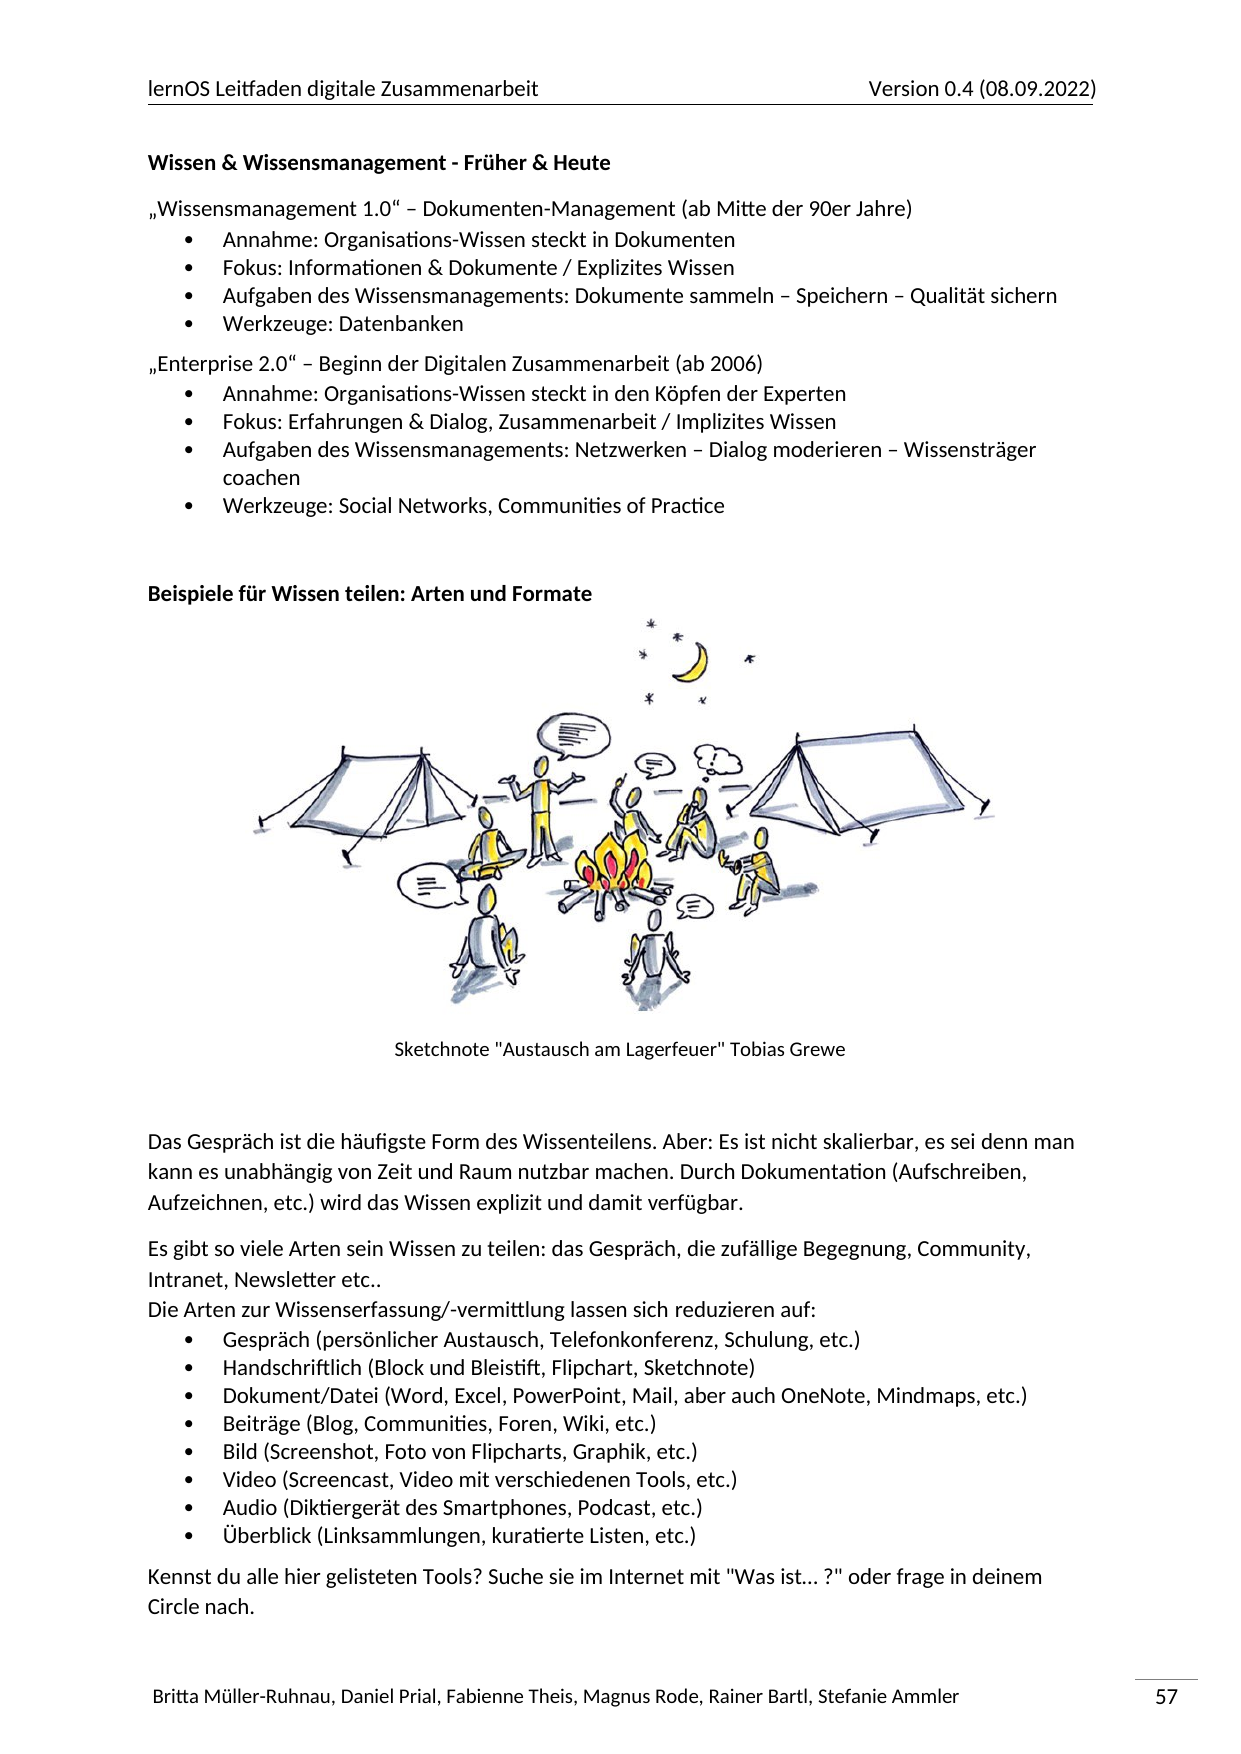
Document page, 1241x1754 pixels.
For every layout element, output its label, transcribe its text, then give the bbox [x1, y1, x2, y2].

list Aufgaben des Wissensmanagements: Netzwerken – Dialog moderieren – Wissensträger coachen [185, 436, 1093, 492]
text Wissen & Wissensmanagement - Früher & Heute [148, 148, 1093, 176]
list Video (Screencast, Video mit verschiedenen Tools, etc.) [185, 1465, 1093, 1493]
list Werkzeuge: Datenbanken [185, 309, 1093, 337]
picture [245, 618, 995, 1016]
list Handschriftlich (Block und Bleistift, Flipchart, Sketchnote) [185, 1353, 1093, 1381]
text Kennst du alle hier gelisteten Tools? Suche sie im Internet mit "Was ist… ?" oder frage in deinem Circle nach. [148, 1562, 1093, 1620]
list Aufgaben des Wissensmanagements: Dokumente sammeln – Speichern – Qualität sichern [185, 281, 1093, 309]
list Annahme: Organisations-Wissen steckt in Dokumenten [185, 225, 1093, 253]
list Gespräch (persönlicher Austausch, Telefonkonferenz, Schulung, etc.) [185, 1325, 1093, 1353]
text „Wissensmanagement 1.0“ – Dokumenten-Management (ab Mitte der 90er Jahre) [148, 194, 1093, 222]
list Überblick (Linksammlungen, kuratierte Listen, etc.) [185, 1521, 1093, 1549]
text Das Gespräch ist die häufigste Form des Wissenteilens. Aber: Es ist nicht skalierbar, es sei denn man kann es unabhängig von Zeit und Raum nutzbar machen. Durch Dokumentation (Aufschreiben, Aufzeichnen, etc.) wird das Wissen explizit und damit verfügbar. [148, 1127, 1093, 1216]
list Audio (Diktiergerät des Smartphones, Podcast, etc.) [185, 1493, 1093, 1521]
list Dokument/Datei (Word, Excel, PowerPoint, Mail, aber auch OneNote, Mindmaps, etc.) [185, 1381, 1093, 1409]
list Bild (Screenshot, Foto von Flipcharts, Graphik, etc.) [185, 1437, 1093, 1465]
text „Enterprise 2.0“ – Beginn der Digitalen Zusammenarbeit (ab 2006) [148, 349, 1093, 377]
text Es gibt so viele Arten sein Wissen zu teilen: das Gespräch, die zufällige Begegnung, Community, Intranet, Newsletter etc.. Die Arten zur Wissenserfassung/-vermittlung lassen sich reduzieren auf: [148, 1234, 1093, 1323]
list Annahme: Organisations-Wissen steckt in den Köpfen der Experten [185, 379, 1093, 407]
list Fokus: Informationen & Dokumente / Explizites Wissen [185, 253, 1093, 281]
list Werkzeuge: Social Networks, Communities of Practice [185, 492, 1093, 519]
list Beiträge (Blog, Communities, Foren, Wiki, etc.) [185, 1409, 1093, 1437]
text Beispiele für Wissen teilen: Arten und Formate [148, 579, 1093, 607]
list Fokus: Erfahrungen & Dialog, Zusammenarbeit / Implizites Wissen [185, 407, 1093, 436]
